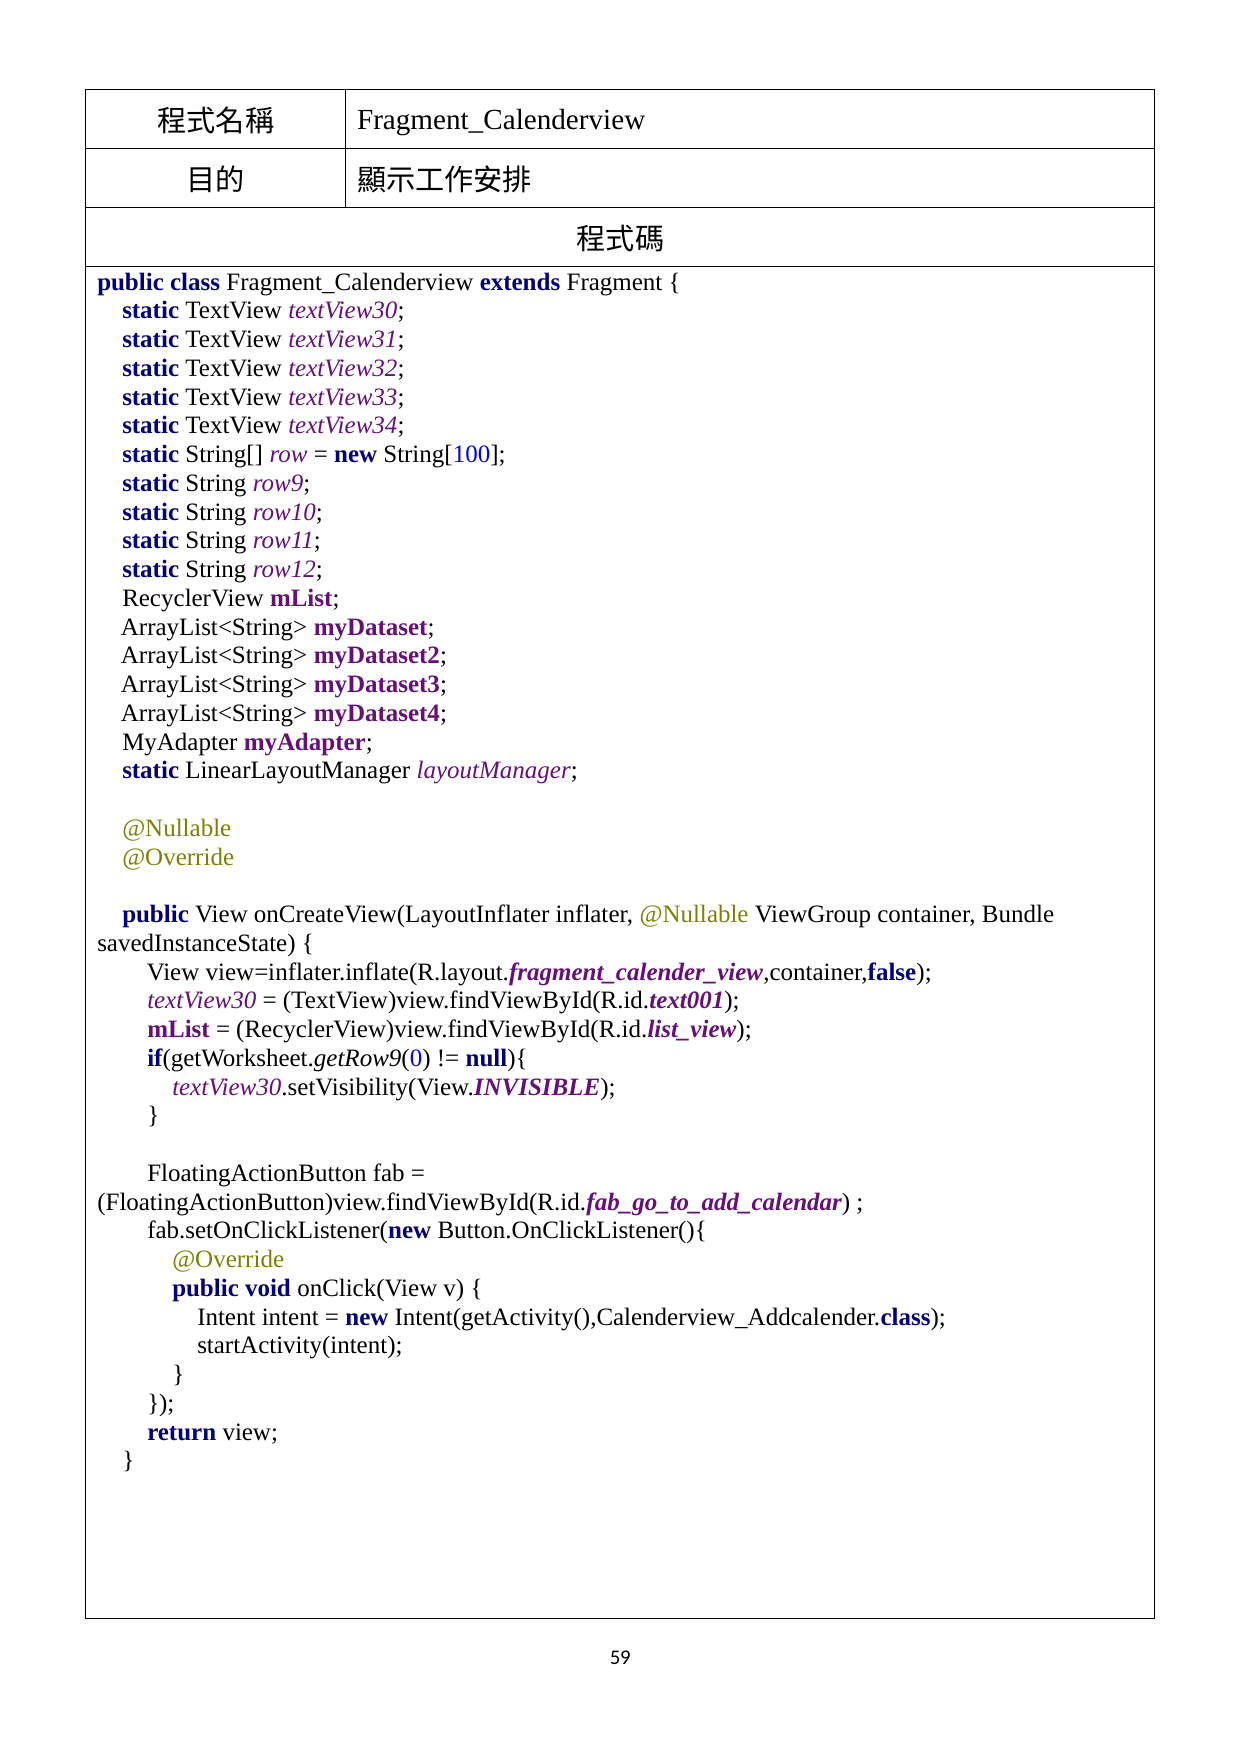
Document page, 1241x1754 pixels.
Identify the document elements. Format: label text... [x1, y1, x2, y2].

table_cell 程式碼 [86, 208, 1154, 266]
table_header 程式名稱 [86, 90, 345, 148]
table_cell 目的 [86, 149, 345, 207]
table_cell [86, 267, 1154, 1618]
table_cell 顯示工作安排 [346, 149, 1154, 207]
table_header Fragment_Calenderview [346, 90, 1154, 148]
